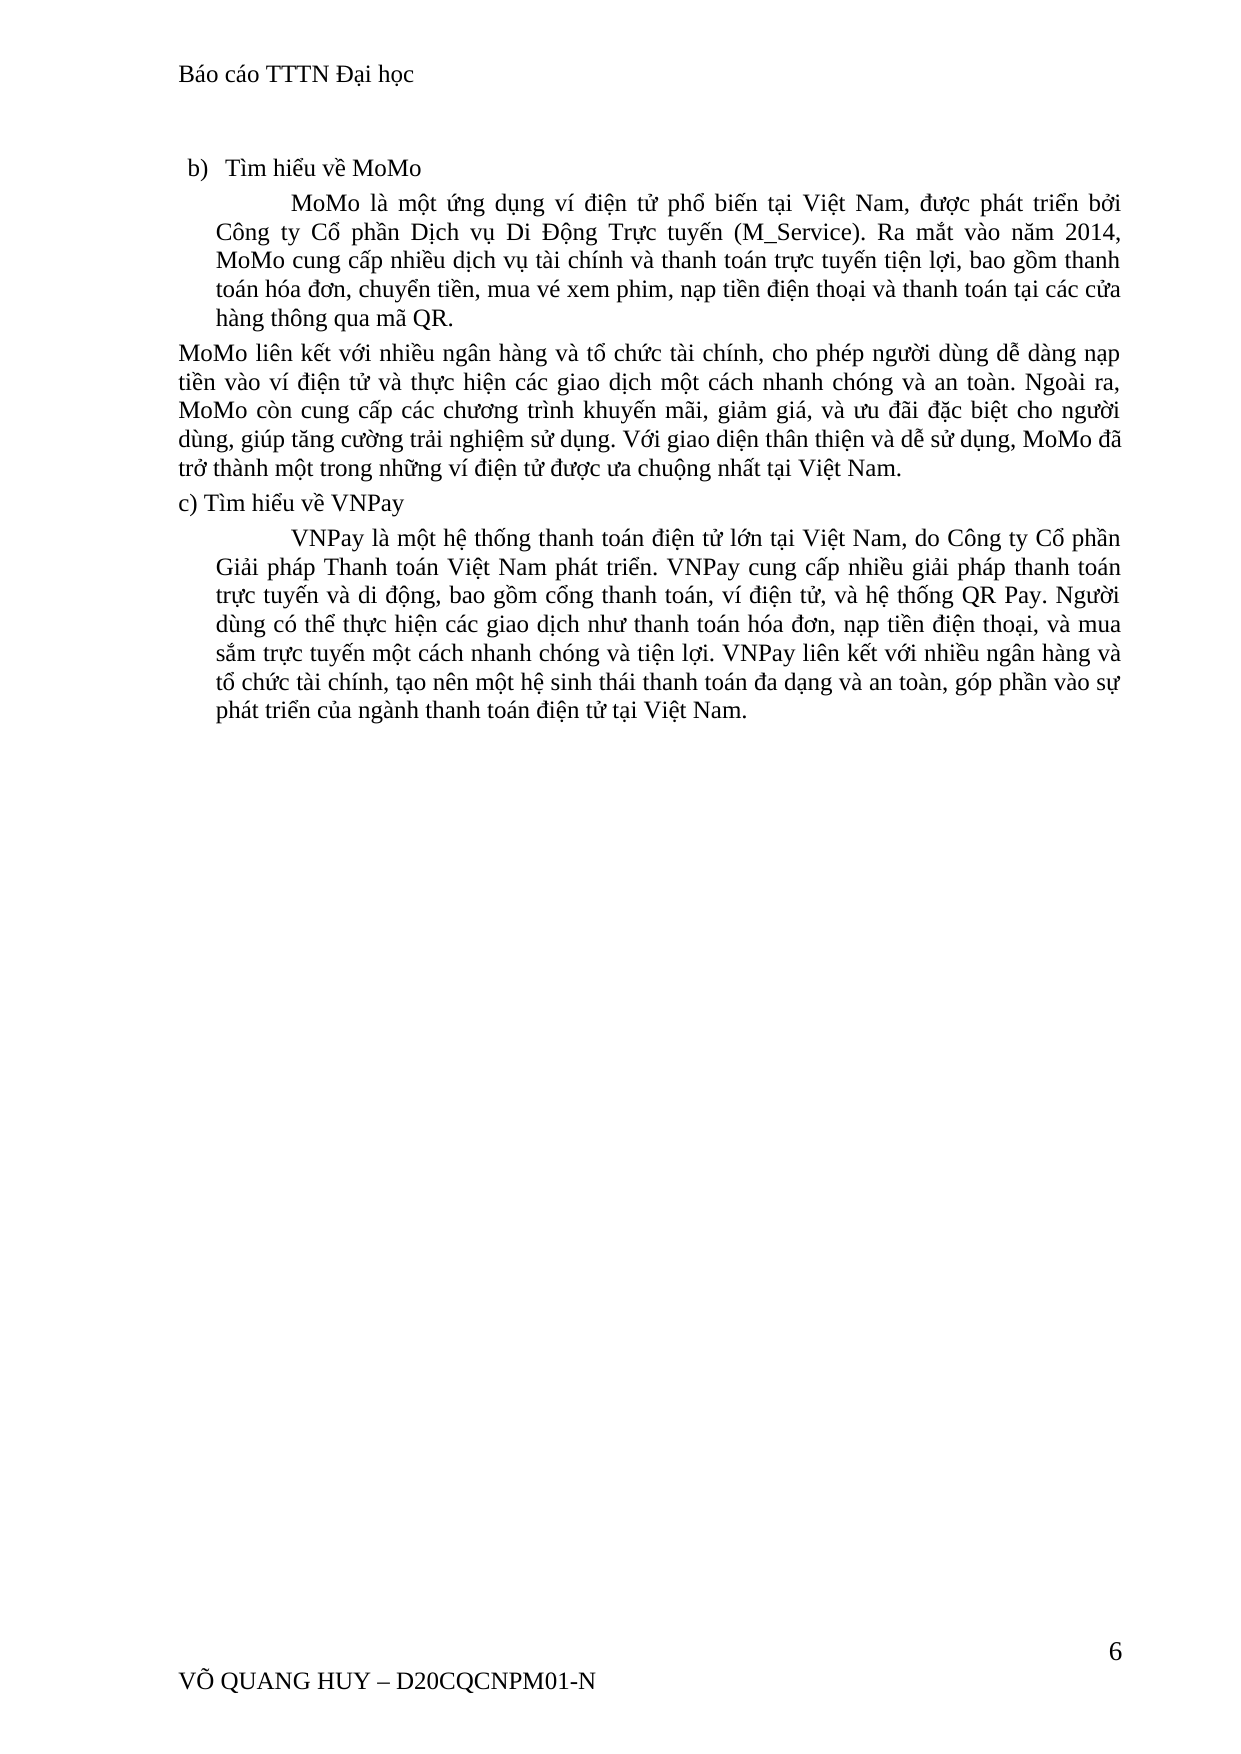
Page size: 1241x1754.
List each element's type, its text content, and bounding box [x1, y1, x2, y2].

list Tìm hiểu về MoMo [187, 153, 1122, 182]
text VNPay là một hệ thống thanh toán điện tử lớn tại Việt Nam, do Công ty Cổ phần Giải pháp Thanh toán Việt Nam phát triển. VNPay cung cấp nhiều giải pháp thanh toán trực tuyến và di động, bao gồm cổng thanh toán, ví điện tử, và hệ thống QR Pay. Người dùng có thể thực hiện các giao dịch như thanh toán hóa đơn, nạp tiền điện thoại, và mua sắm trực tuyến một cách nhanh chóng và tiện lợi. VNPay liên kết với nhiều ngân hàng và tổ chức tài chính, tạo nên một hệ sinh thái thanh toán đa dạng và an toàn, góp phần vào sự phát triển của ngành thanh toán điện tử tại Việt Nam. [216, 523, 1122, 724]
text MoMo liên kết với nhiều ngân hàng và tổ chức tài chính, cho phép người dùng dễ dàng nạp tiền vào ví điện tử và thực hiện các giao dịch một cách nhanh chóng và an toàn. Ngoài ra, MoMo còn cung cấp các chương trình khuyến mãi, giảm giá, và ưu đãi đặc biệt cho người dùng, giúp tăng cường trải nghiệm sử dụng. Với giao diện thân thiện và dễ sử dụng, MoMo đã trở thành một trong những ví điện tử được ưa chuộng nhất tại Việt Nam. [178, 338, 1122, 482]
text c) Tìm hiểu về VNPay [178, 488, 1122, 517]
text MoMo là một ứng dụng ví điện tử phổ biến tại Việt Nam, được phát triển bởi Công ty Cổ phần Dịch vụ Di Động Trực tuyến (M_Service). Ra mắt vào năm 2014, MoMo cung cấp nhiều dịch vụ tài chính và thanh toán trực tuyến tiện lợi, bao gồm thanh toán hóa đơn, chuyển tiền, mua vé xem phim, nạp tiền điện thoại và thanh toán tại các cửa hàng thông qua mã QR. [216, 188, 1122, 332]
